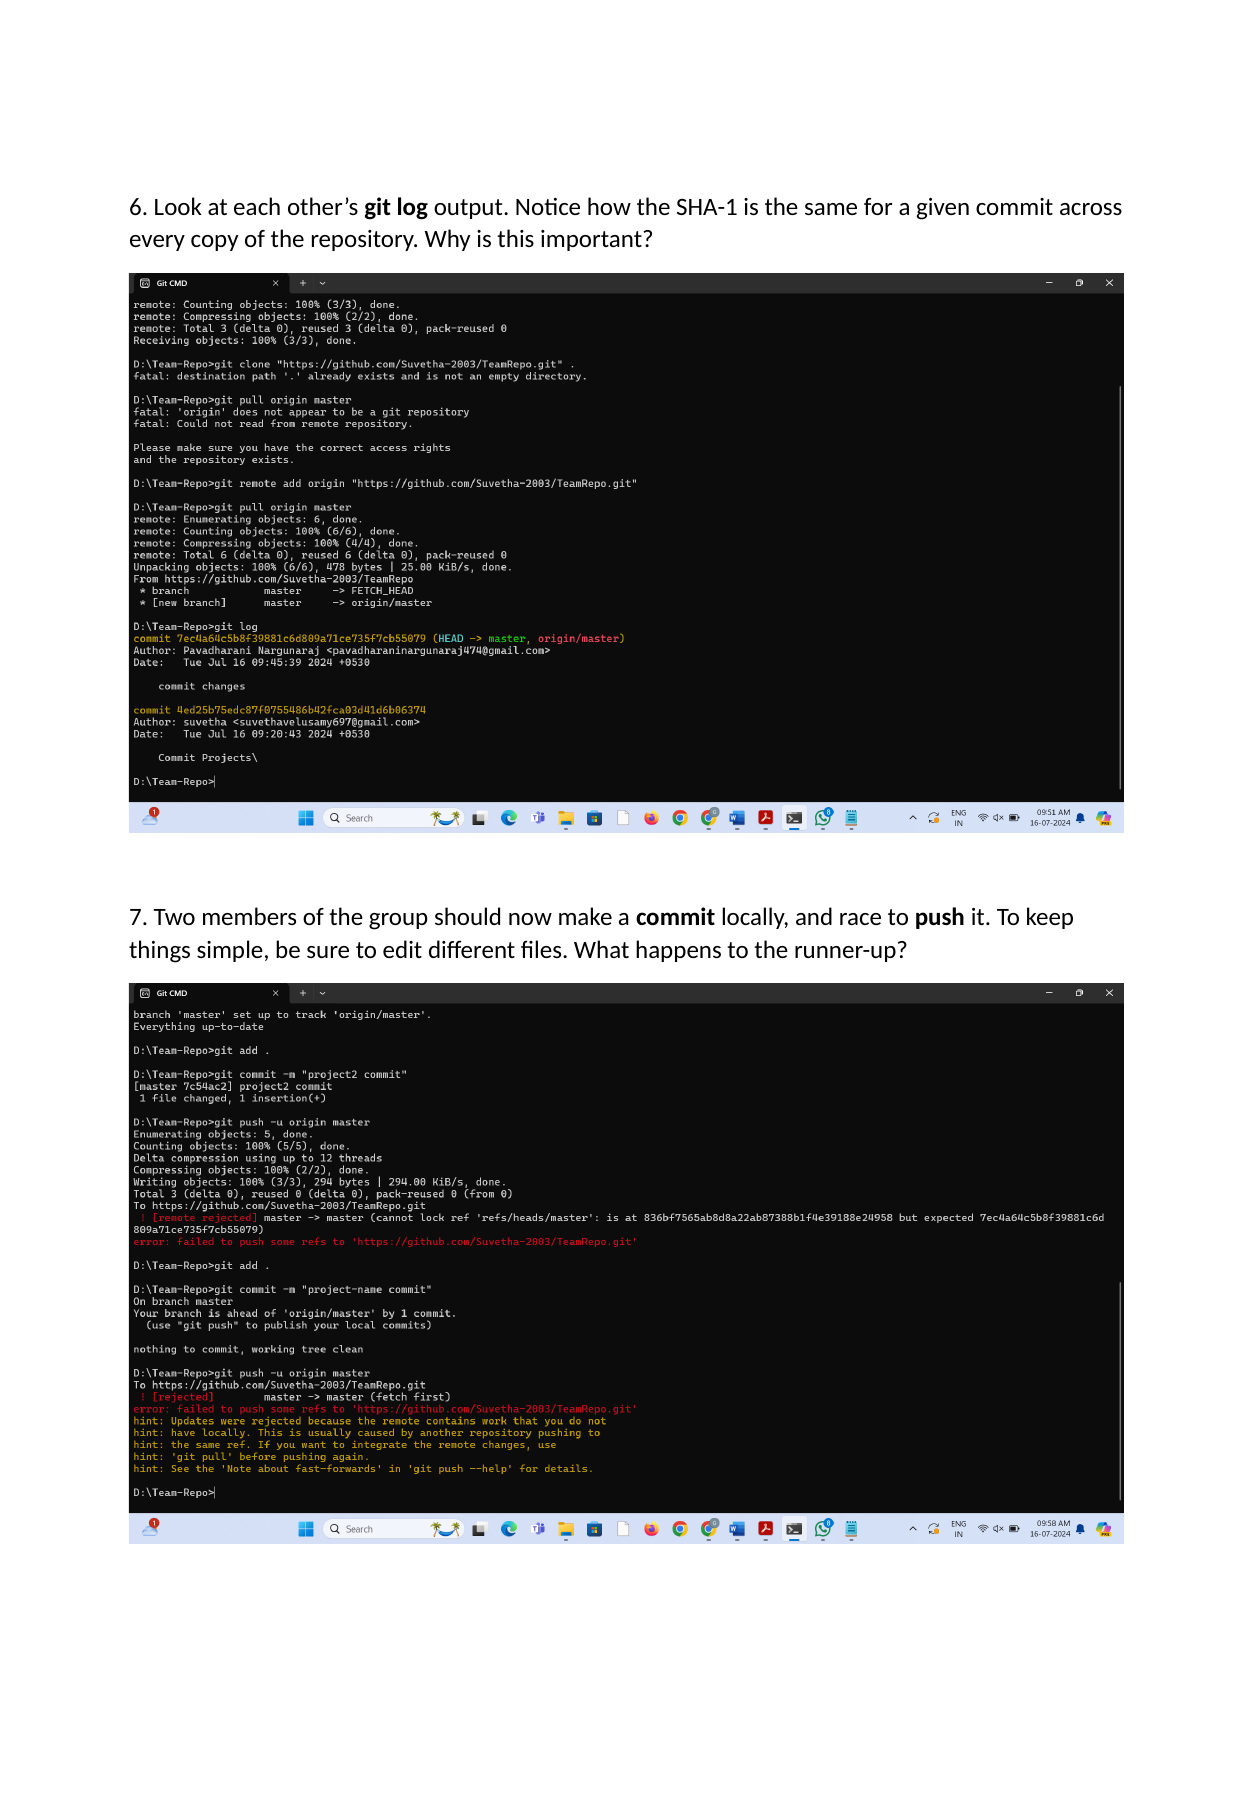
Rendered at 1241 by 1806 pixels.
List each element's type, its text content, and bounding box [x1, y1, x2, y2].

picture [128, 983, 1124, 1544]
text 7. Two members of the group should now make a commit locally, and race to push it. To keep things simple, be sure to edit different files. What happens to the runner-up? [129, 901, 1124, 965]
picture [128, 273, 1124, 833]
text 6. Look at each other’s git log output. Notice how the SHA-1 is the same for a given commit across every copy of the repository. Why is this important? [129, 191, 1124, 254]
